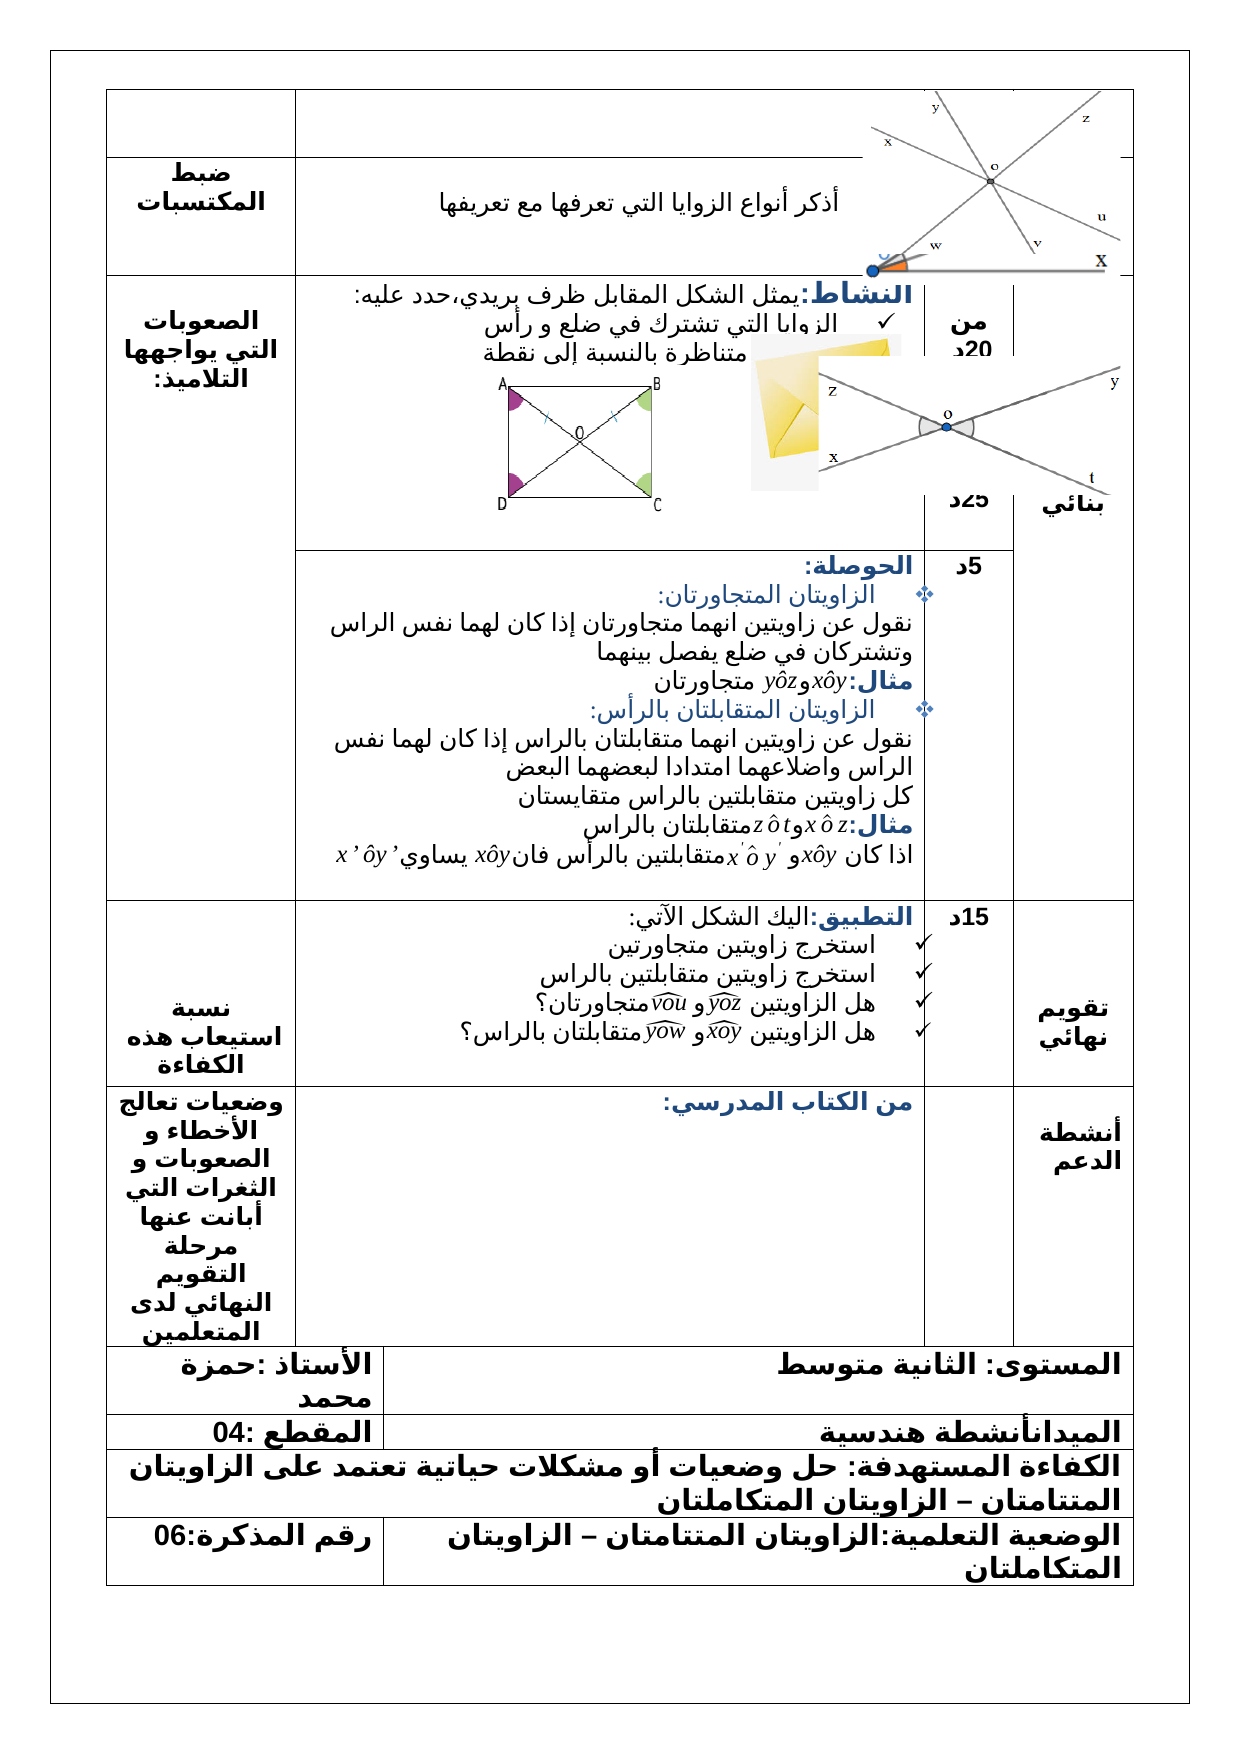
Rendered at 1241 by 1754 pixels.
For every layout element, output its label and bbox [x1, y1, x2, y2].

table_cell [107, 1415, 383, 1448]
picture [751, 334, 1121, 495]
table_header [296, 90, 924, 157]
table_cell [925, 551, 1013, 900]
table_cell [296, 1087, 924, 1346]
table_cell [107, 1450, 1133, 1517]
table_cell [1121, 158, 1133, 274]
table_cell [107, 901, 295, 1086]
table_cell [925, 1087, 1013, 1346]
picture [862, 91, 1121, 285]
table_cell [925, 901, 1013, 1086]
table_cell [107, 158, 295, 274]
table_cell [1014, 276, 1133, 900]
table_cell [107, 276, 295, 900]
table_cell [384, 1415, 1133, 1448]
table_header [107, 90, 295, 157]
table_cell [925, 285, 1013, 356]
picture [468, 365, 705, 516]
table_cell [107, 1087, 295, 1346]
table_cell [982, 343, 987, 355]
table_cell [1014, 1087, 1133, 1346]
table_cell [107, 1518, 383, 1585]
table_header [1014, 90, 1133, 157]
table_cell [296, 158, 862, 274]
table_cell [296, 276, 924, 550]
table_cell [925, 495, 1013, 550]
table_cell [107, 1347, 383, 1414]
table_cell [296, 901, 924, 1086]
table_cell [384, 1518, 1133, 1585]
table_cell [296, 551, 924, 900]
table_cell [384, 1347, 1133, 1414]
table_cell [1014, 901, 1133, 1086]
